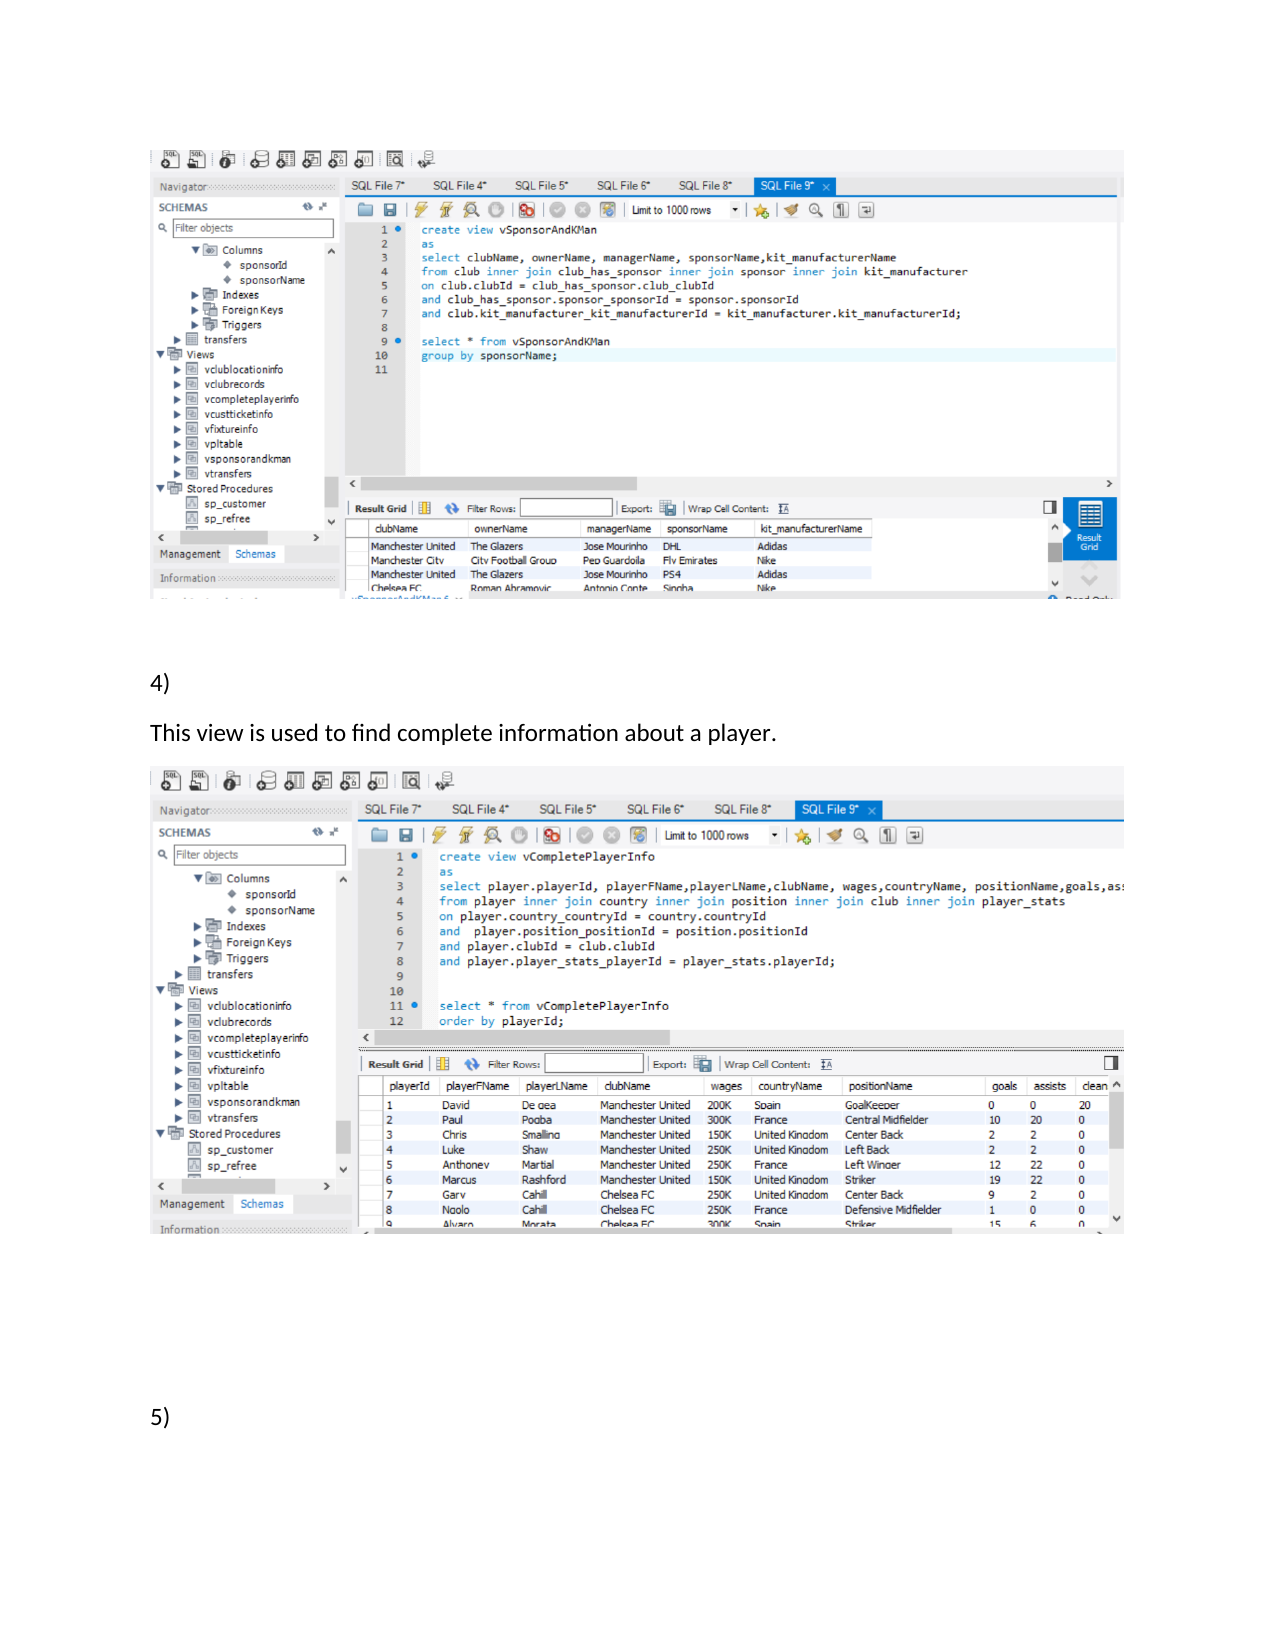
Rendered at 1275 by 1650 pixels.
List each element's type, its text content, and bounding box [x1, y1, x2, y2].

picture [150, 766, 1124, 1234]
text This view is used to find complete information about a player. [150, 717, 1125, 747]
picture [150, 150, 1124, 599]
text 5) [150, 1401, 1125, 1431]
text 4) [150, 667, 1125, 698]
